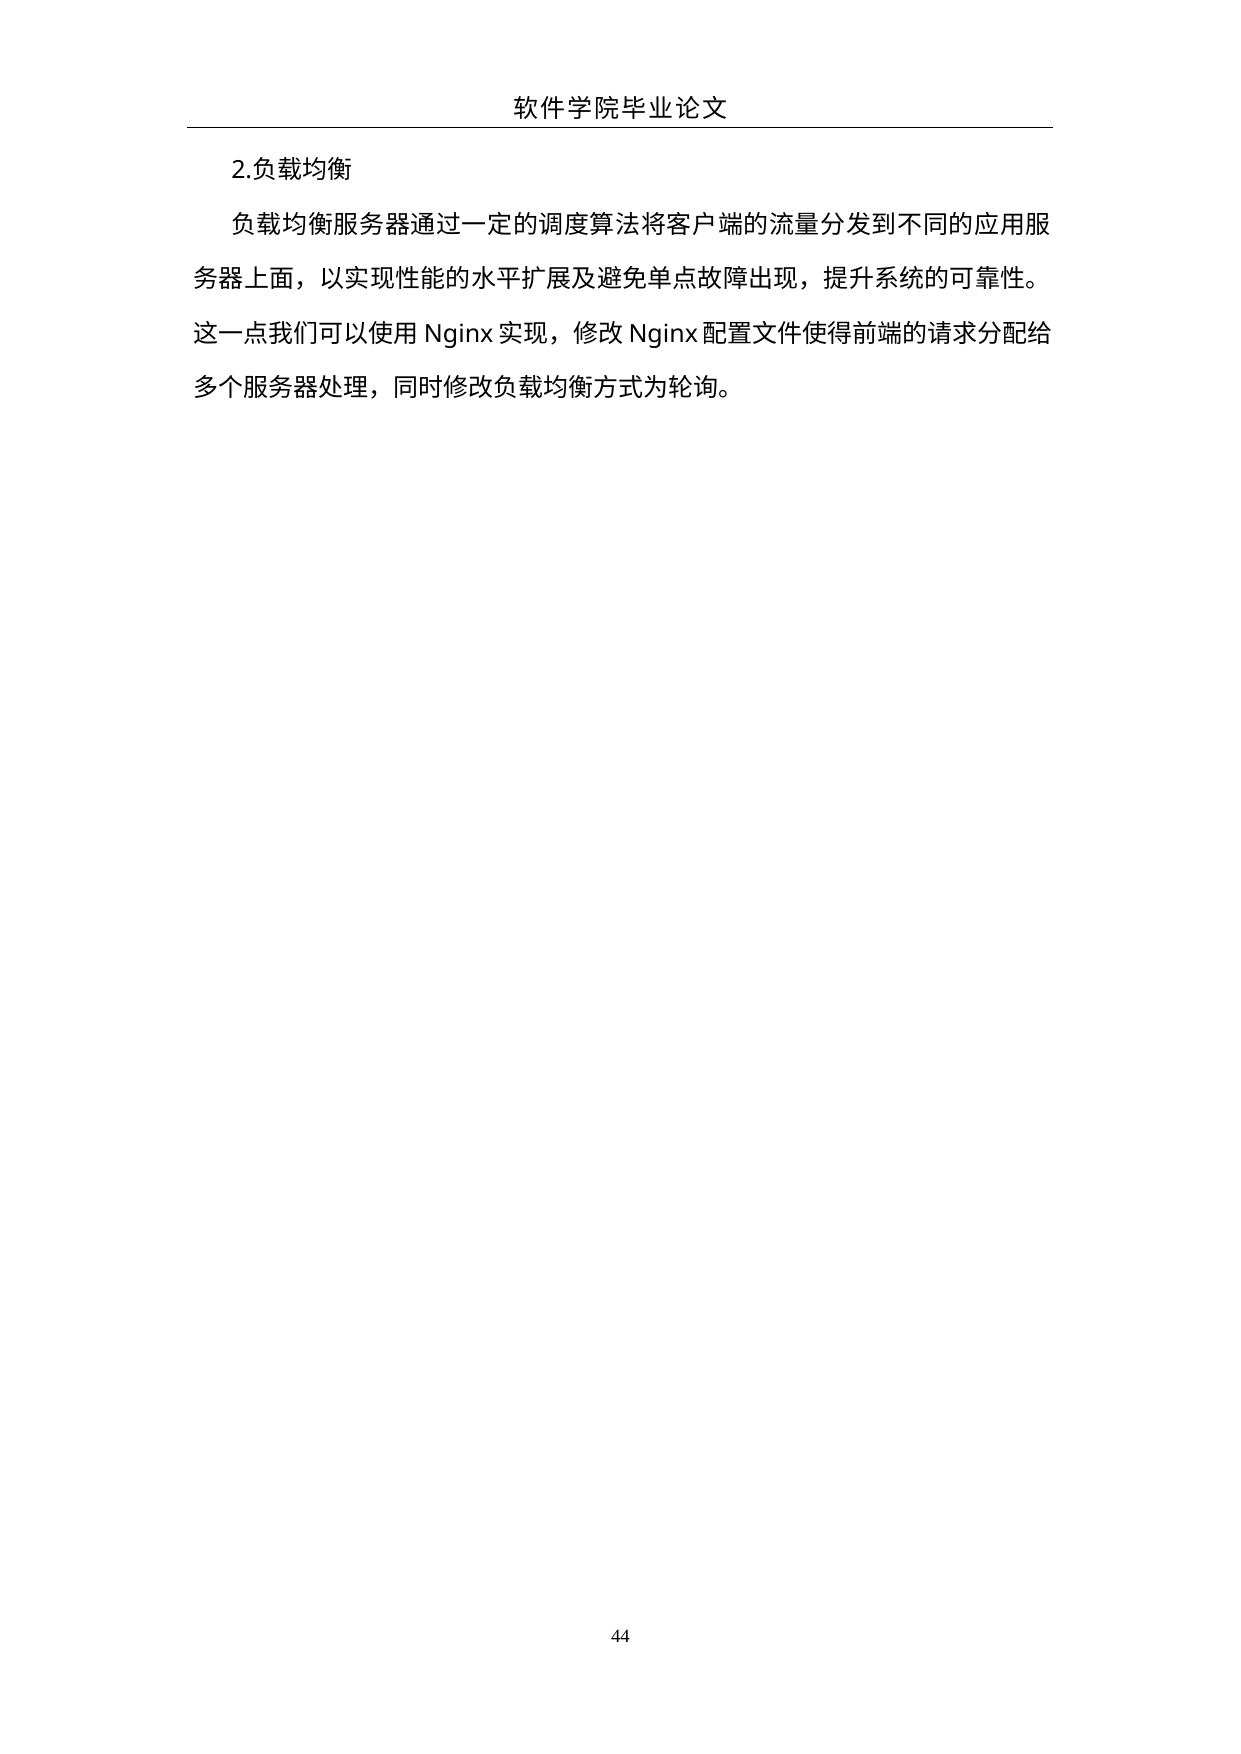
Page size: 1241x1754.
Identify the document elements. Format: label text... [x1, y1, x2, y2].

text 2.负载均衡 [193, 150, 1053, 186]
text 负载均衡服务器通过一定的调度算法将客户端的流量分发到不同的应用服务器上面，以实现性能的水平扩展及避免单点故障出现，提升系统的可靠性。这一点我们可以使用Nginx实现，修改Nginx配置文件使得前端的请求分配给多个服务器处理，同时修改负载均衡方式为轮询。 [193, 204, 1053, 404]
